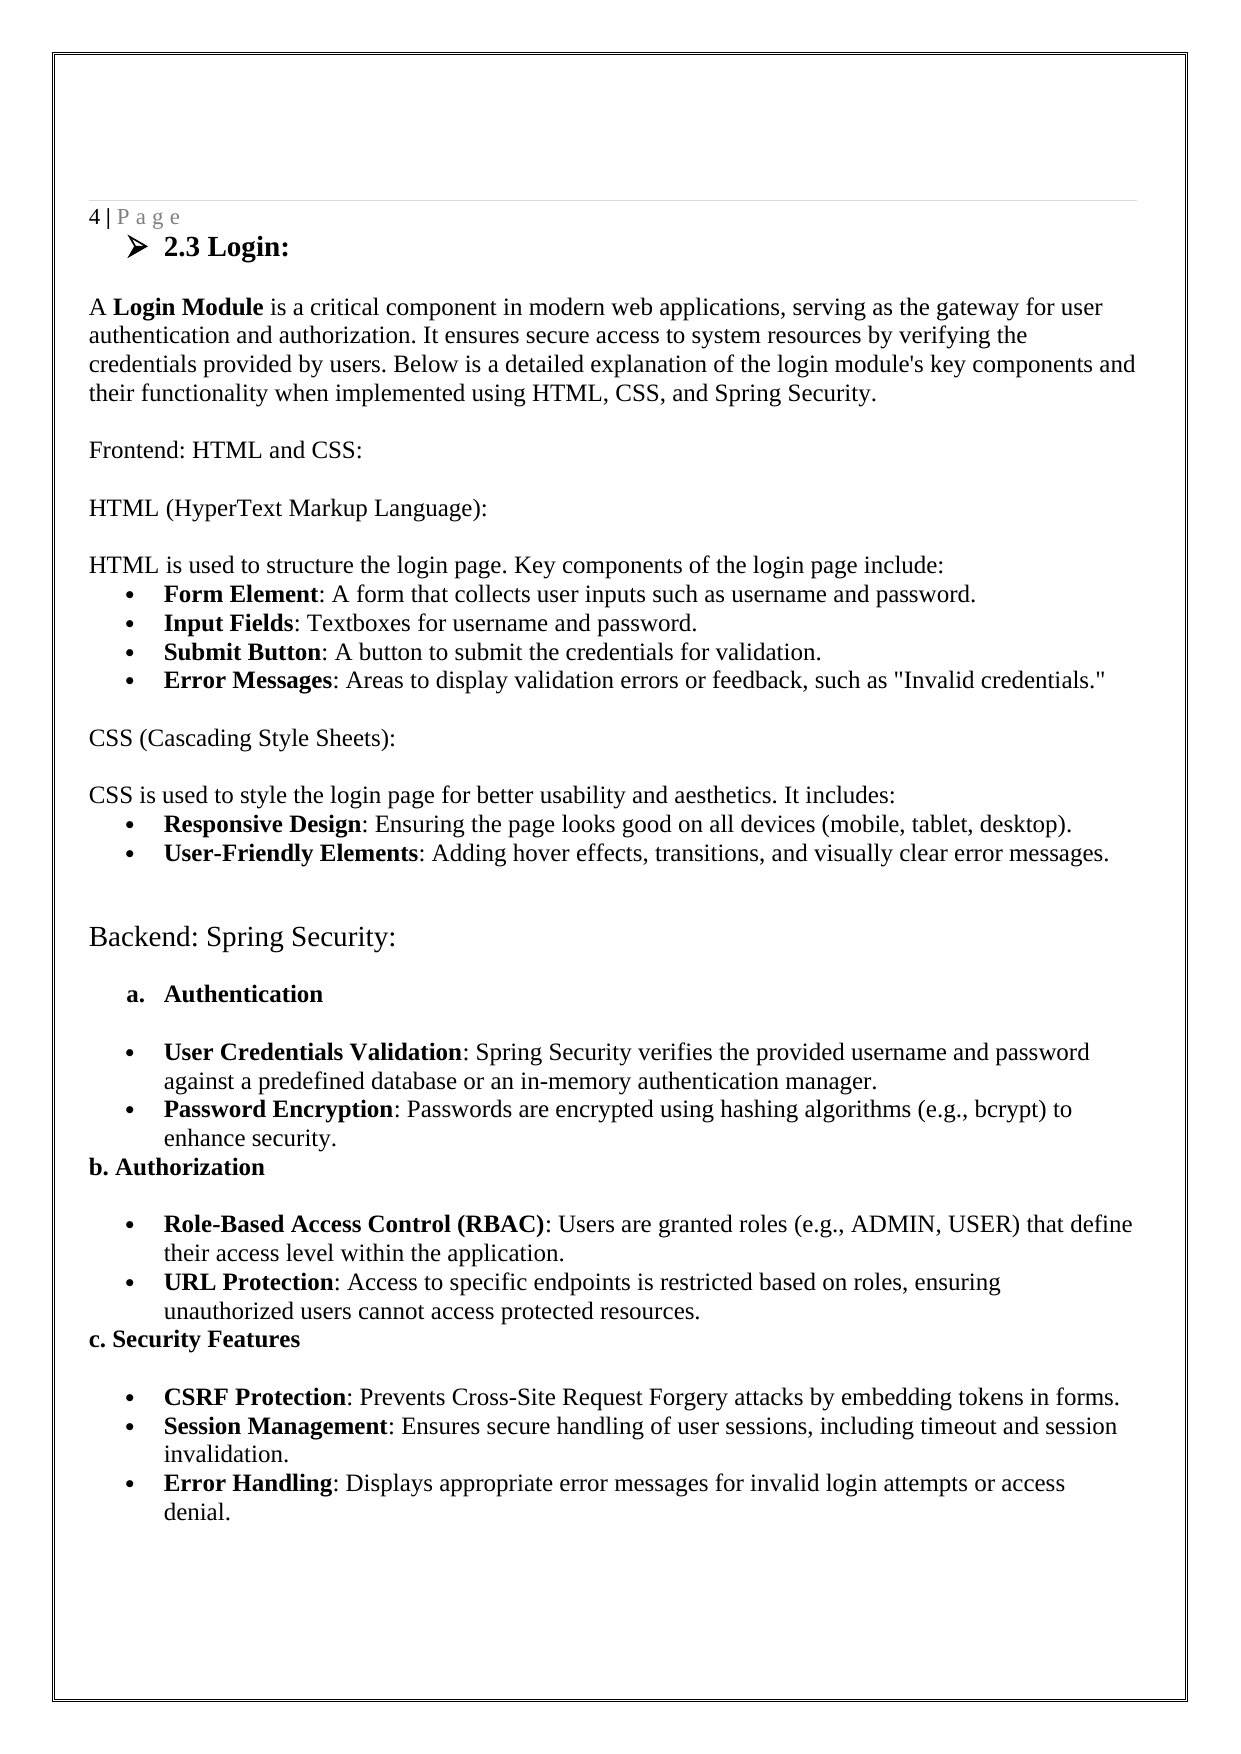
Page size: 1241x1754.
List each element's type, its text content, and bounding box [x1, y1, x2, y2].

text CSS (Cascading Style Sheets): [88, 723, 1137, 752]
text CSS is used to style the login page for better usability and aesthetics. It includes: [88, 781, 1137, 809]
list Error Messages: Areas to display validation errors or feedback, such as "Invalid credentials." [126, 666, 1137, 694]
list Responsive Design: Ensuring the page looks good on all devices (mobile, tablet, desktop). [126, 809, 1137, 838]
list Session Management: Ensures secure handling of user sessions, including timeout and session invalidation. [126, 1411, 1137, 1468]
list Password Encryption: Passwords are encrypted using hashing algorithms (e.g., bcrypt) to enhance security. [126, 1094, 1137, 1152]
list URL Protection: Access to specific endpoints is restricted based on roles, ensuring unauthorized users cannot access protected resources. [126, 1267, 1137, 1324]
list CSRF Protection: Prevents Cross-Site Request Forgery attacks by embedding tokens in forms. [126, 1382, 1137, 1411]
list Authentication [126, 979, 1137, 1008]
list Role-Based Access Control (RBAC): Users are granted roles (e.g., ADMIN, USER) that define their access level within the application. [126, 1209, 1137, 1267]
text Frontend: HTML and CSS: [88, 436, 1137, 464]
list Error Handling: Displays appropriate error messages for invalid login attempts or access denial. [126, 1468, 1137, 1526]
list Input Fields: Textboxes for username and password. [126, 608, 1137, 637]
text Backend: Spring Security: [88, 919, 1137, 953]
list 2.3 Login: [126, 229, 1137, 263]
list Submit Button: A button to submit the credentials for validation. [126, 637, 1137, 666]
list User Credentials Validation: Spring Security verifies the provided username and password against a predefined database or an in-memory authentication manager. [126, 1037, 1137, 1094]
text A Login Module is a critical component in modern web applications, serving as the gateway for user authentication and authorization. It ensures secure access to system resources by verifying the credentials provided by users. Below is a detailed explanation of the login module's key components and their functionality when implemented using HTML, CSS, and Spring Security. [88, 292, 1137, 407]
text c. Security Features [88, 1324, 1137, 1353]
list Form Element: A form that collects user inputs such as username and password. [126, 579, 1137, 608]
text HTML is used to structure the login page. Key components of the login page include: [88, 551, 1137, 579]
text HTML (HyperText Markup Language): [88, 493, 1137, 522]
text b. Authorization [88, 1152, 1137, 1181]
list User-Friendly Elements: Adding hover effects, transitions, and visually clear error messages. [126, 838, 1137, 867]
